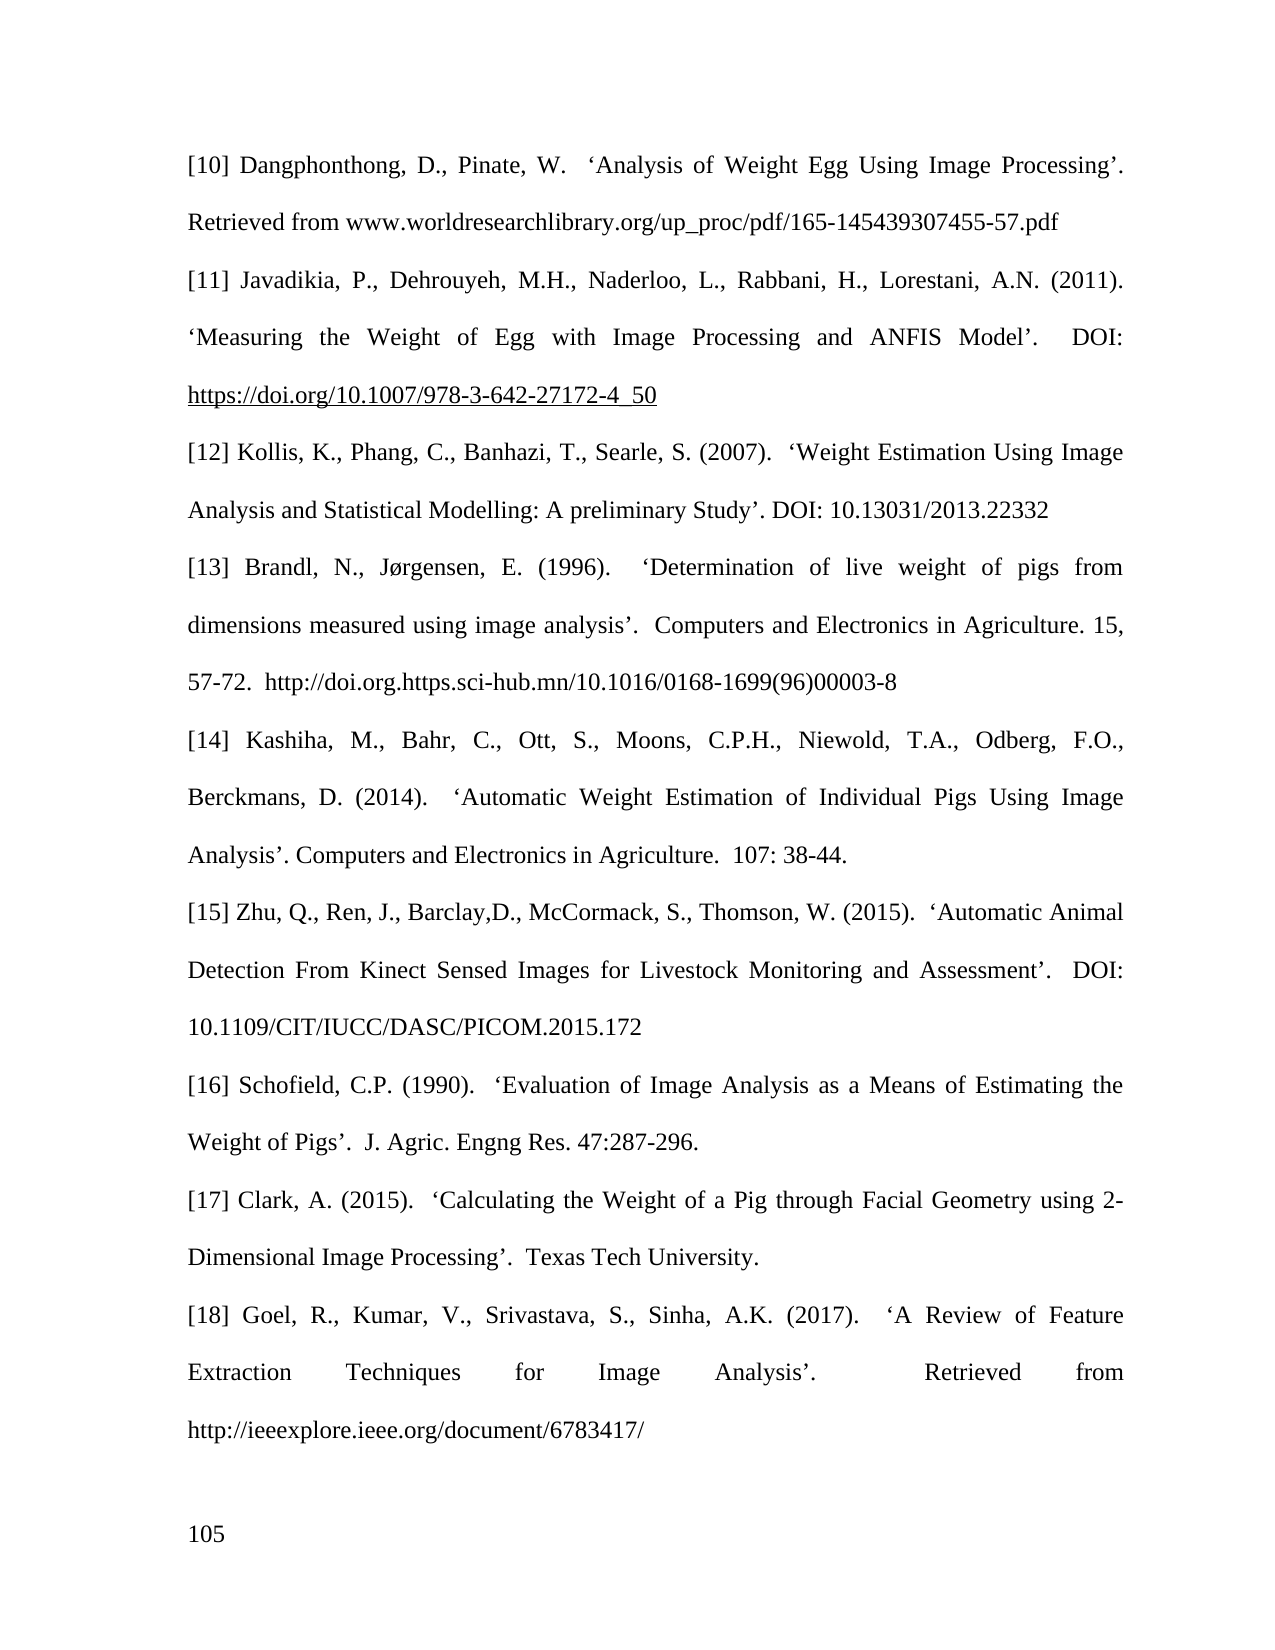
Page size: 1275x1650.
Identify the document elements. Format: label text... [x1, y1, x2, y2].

text [17] Clark, A. (2015). ‘Calculating the Weight of a Pig through Facial Geometry using 2-Dimensional Image Processing’. Texas Tech University. [187, 1185, 1125, 1271]
text [13] Brandl, N., Jørgensen, E. (1996). ‘Determination of live weight of pigs from dimensions measured using image analysis’. Computers and Electronics in Agriculture. 15, 57-72. http://doi.org.https.sci-hub.mn/10.1016/0168-1699(96)00003-8 [187, 552, 1125, 696]
text [16] Schofield, C.P. (1990). ‘Evaluation of Image Analysis as a Means of Estimating the Weight of Pigs’. J. Agric. Engng Res. 47:287-296. [187, 1070, 1125, 1156]
text [14] Kashiha, M., Bahr, C., Ott, S., Moons, C.P.H., Niewold, T.A., Odberg, F.O., Berckmans, D. (2014). ‘Automatic Weight Estimation of Individual Pigs Using Image Analysis’. Computers and Electronics in Agriculture. 107: 38-44. [187, 725, 1125, 869]
text [18] Goel, R., Kumar, V., Srivastava, S., Sinha, A.K. (2017). ‘A Review of Feature Extraction Techniques for Image Analysis’. Retrieved from http://ieeexplore.ieee.org/document/6783417/ [187, 1300, 1125, 1444]
text [10] Dangphonthong, D., Pinate, W. ‘Analysis of Weight Egg Using Image Processing’. Retrieved from www.worldresearchlibrary.org/up_proc/pdf/165-145439307455-57.pdf [187, 150, 1125, 236]
text [15] Zhu, Q., Ren, J., Barclay,D., McCormack, S., Thomson, W. (2015). ‘Automatic Animal Detection From Kinect Sensed Images for Livestock Monitoring and Assessment’. DOI: 10.1109/CIT/IUCC/DASC/PICOM.2015.172 [187, 897, 1125, 1041]
text [11] Javadikia, P., Dehrouyeh, M.H., Naderloo, L., Rabbani, H., Lorestani, A.N. (2011). ‘Measuring the Weight of Egg with Image Processing and ANFIS Model’. DOI: https://doi.org/10.1007/978-3-642-27172-4_50 [187, 265, 1125, 409]
text [12] Kollis, K., Phang, C., Banhazi, T., Searle, S. (2007). ‘Weight Estimation Using Image Analysis and Statistical Modelling: A preliminary Study’. DOI: 10.13031/2013.22332 [187, 437, 1125, 524]
